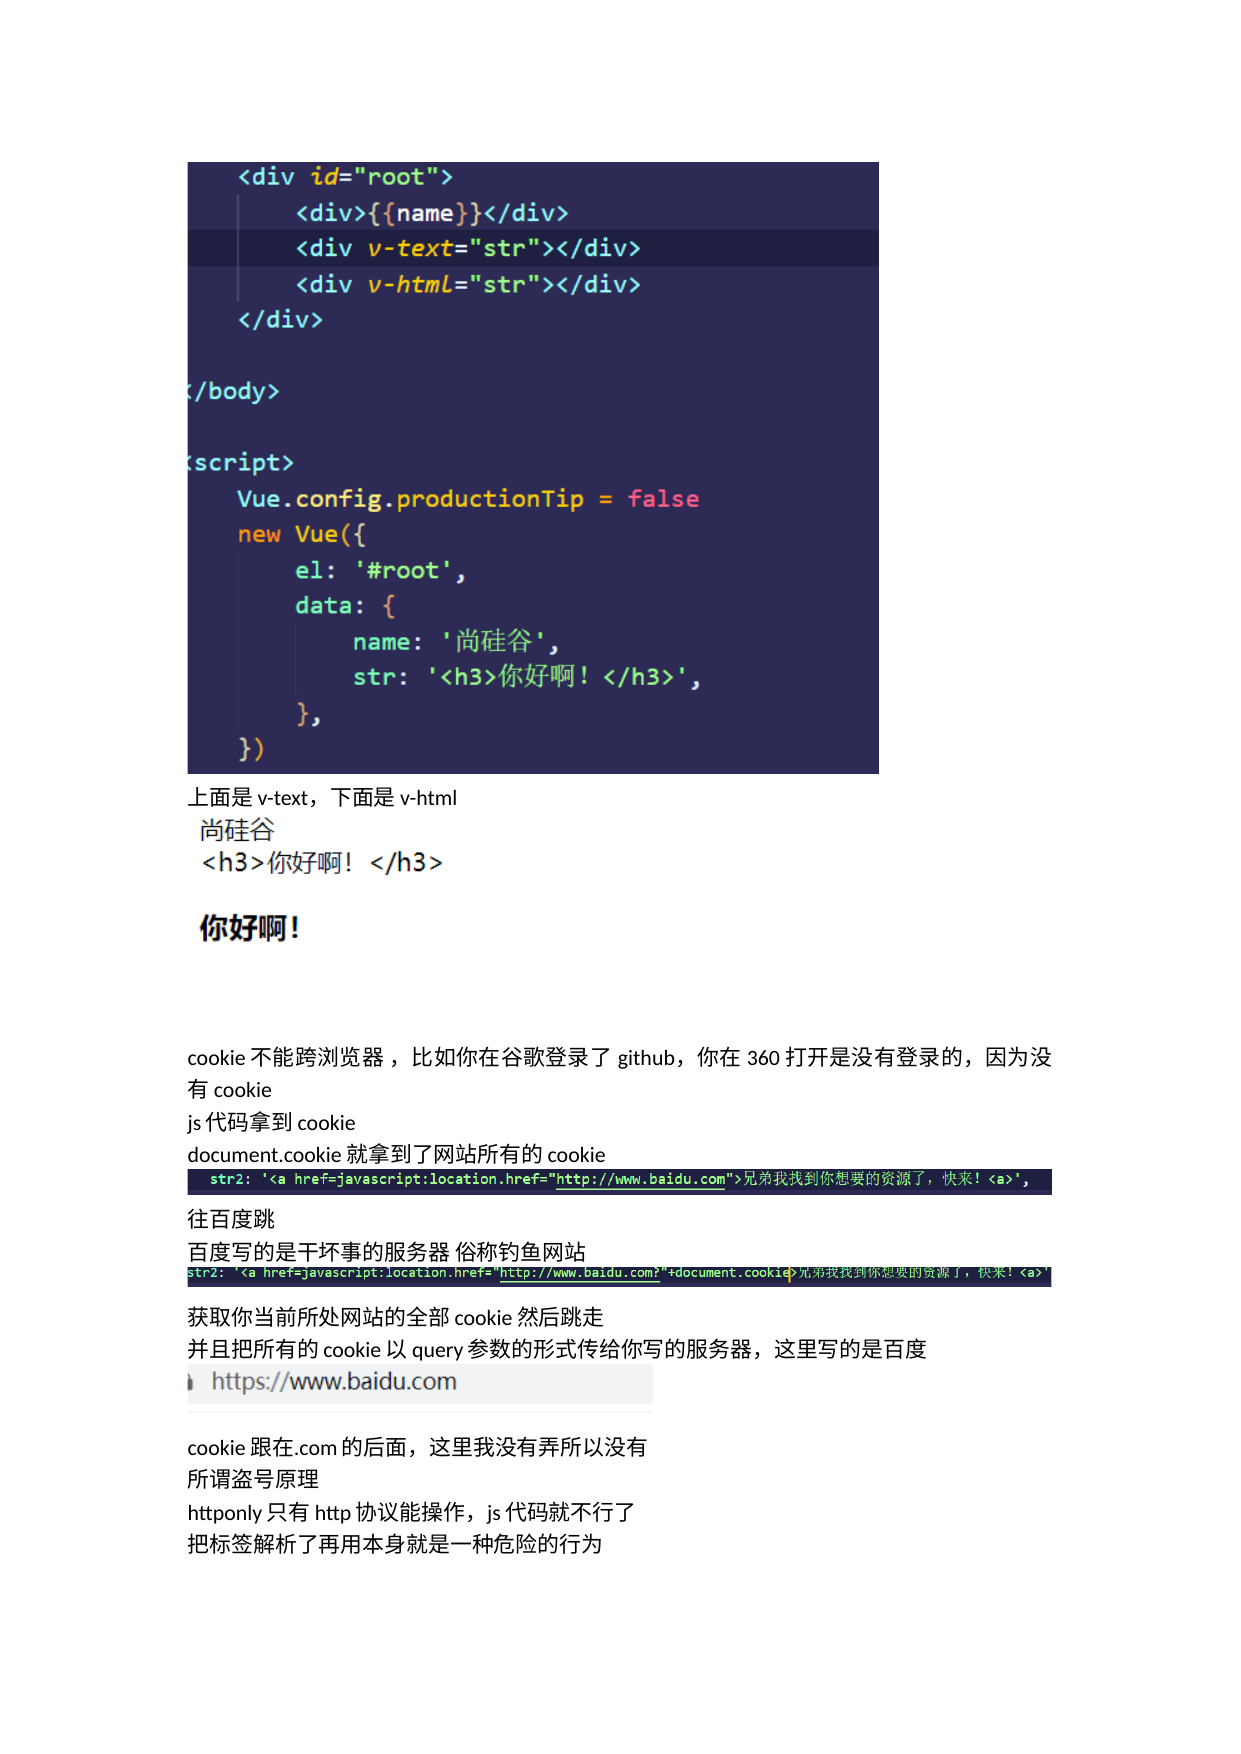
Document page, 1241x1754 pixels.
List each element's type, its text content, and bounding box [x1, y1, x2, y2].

text 上面是v-text，下面是v-html [187, 779, 1053, 812]
text 往百度跳 [187, 1202, 1053, 1234]
picture [187, 162, 879, 774]
text document.cookie就拿到了网站所有的cookie [187, 1137, 1053, 1169]
picture [187, 1169, 1052, 1195]
picture [187, 1364, 653, 1414]
text 百度写的是干坏事的服务器 俗称钓鱼网站 [187, 1234, 1053, 1267]
text cookie跟在.com的后面，这里我没有弄所以没有 [187, 1429, 1053, 1462]
text 所谓盗号原理 [187, 1462, 1053, 1494]
text 获取你当前所处网站的全部cookie然后跳走 [187, 1299, 1053, 1332]
text httponly只有http协议能操作，js代码就不行了 [187, 1494, 1053, 1527]
text js代码拿到cookie [187, 1104, 1053, 1137]
picture [187, 1267, 1052, 1287]
picture [187, 812, 567, 1016]
text cookie不能跨浏览器 ，比如你在谷歌登录了github，你在360打开是没有登录的，因为没有cookie [187, 1039, 1053, 1104]
text 并且把所有的cookie以query参数的形式传给你写的服务器，这里写的是百度 [187, 1332, 1053, 1364]
text 把标签解析了再用本身就是一种危险的行为 [187, 1527, 1053, 1559]
